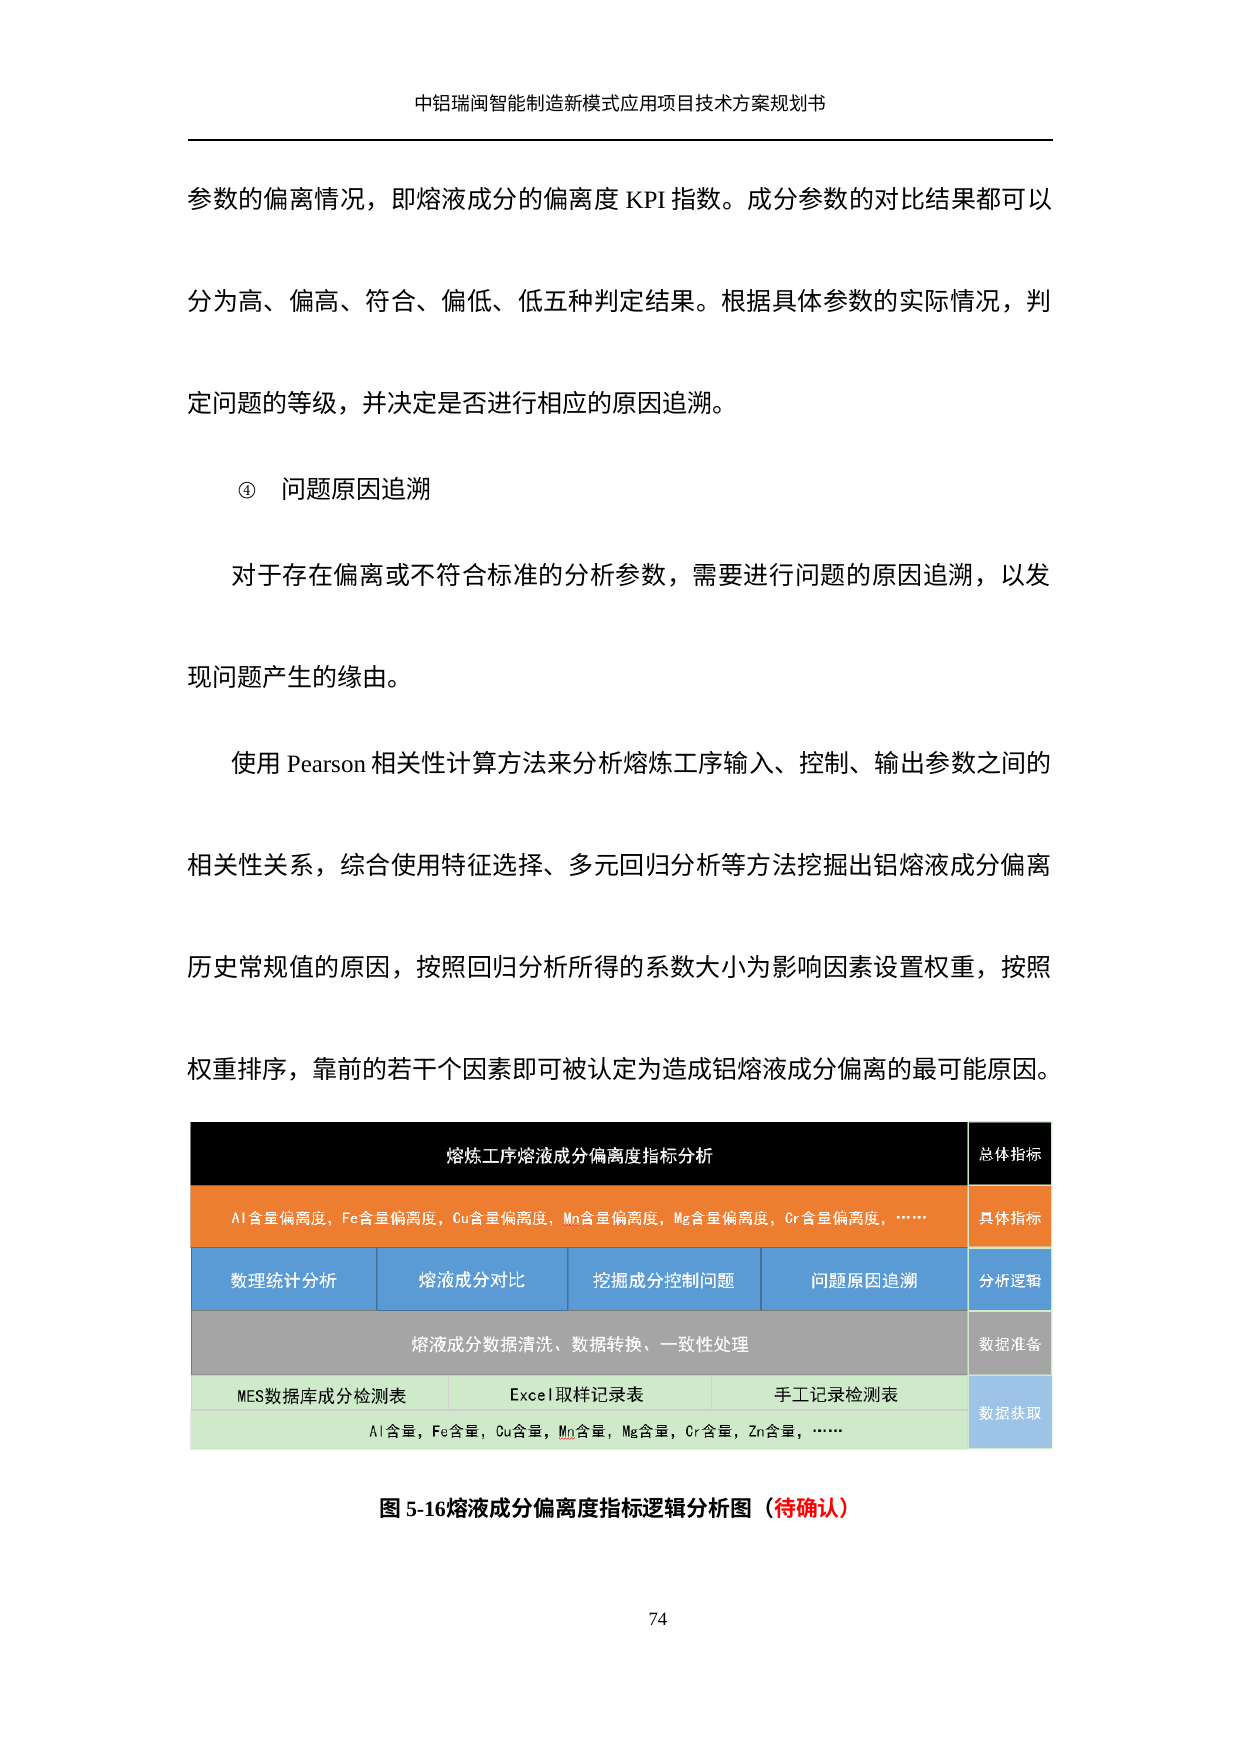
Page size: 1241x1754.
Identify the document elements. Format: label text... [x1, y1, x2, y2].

list 问题原因追溯 [237, 454, 1053, 522]
text 使用Pearson相关性计算方法来分析熔炼工序输入、控制、输出参数之间的相关性关系，综合使用特征选择、多元回归分析等方法挖掘出铝熔液成分偏离历史常规值的原因，按照回归分析所得的系数大小为影响因素设置权重，按照权重排序，靠前的若干个因素即可被认定为造成铝熔液成分偏离的最可能原因。 [187, 728, 1053, 1101]
text 对于存在偏离或不符合标准的分析参数，需要进行问题的原因追溯，以发现问题产生的缘由。 [187, 540, 1053, 709]
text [187, 164, 1053, 436]
picture [187, 1119, 1053, 1450]
